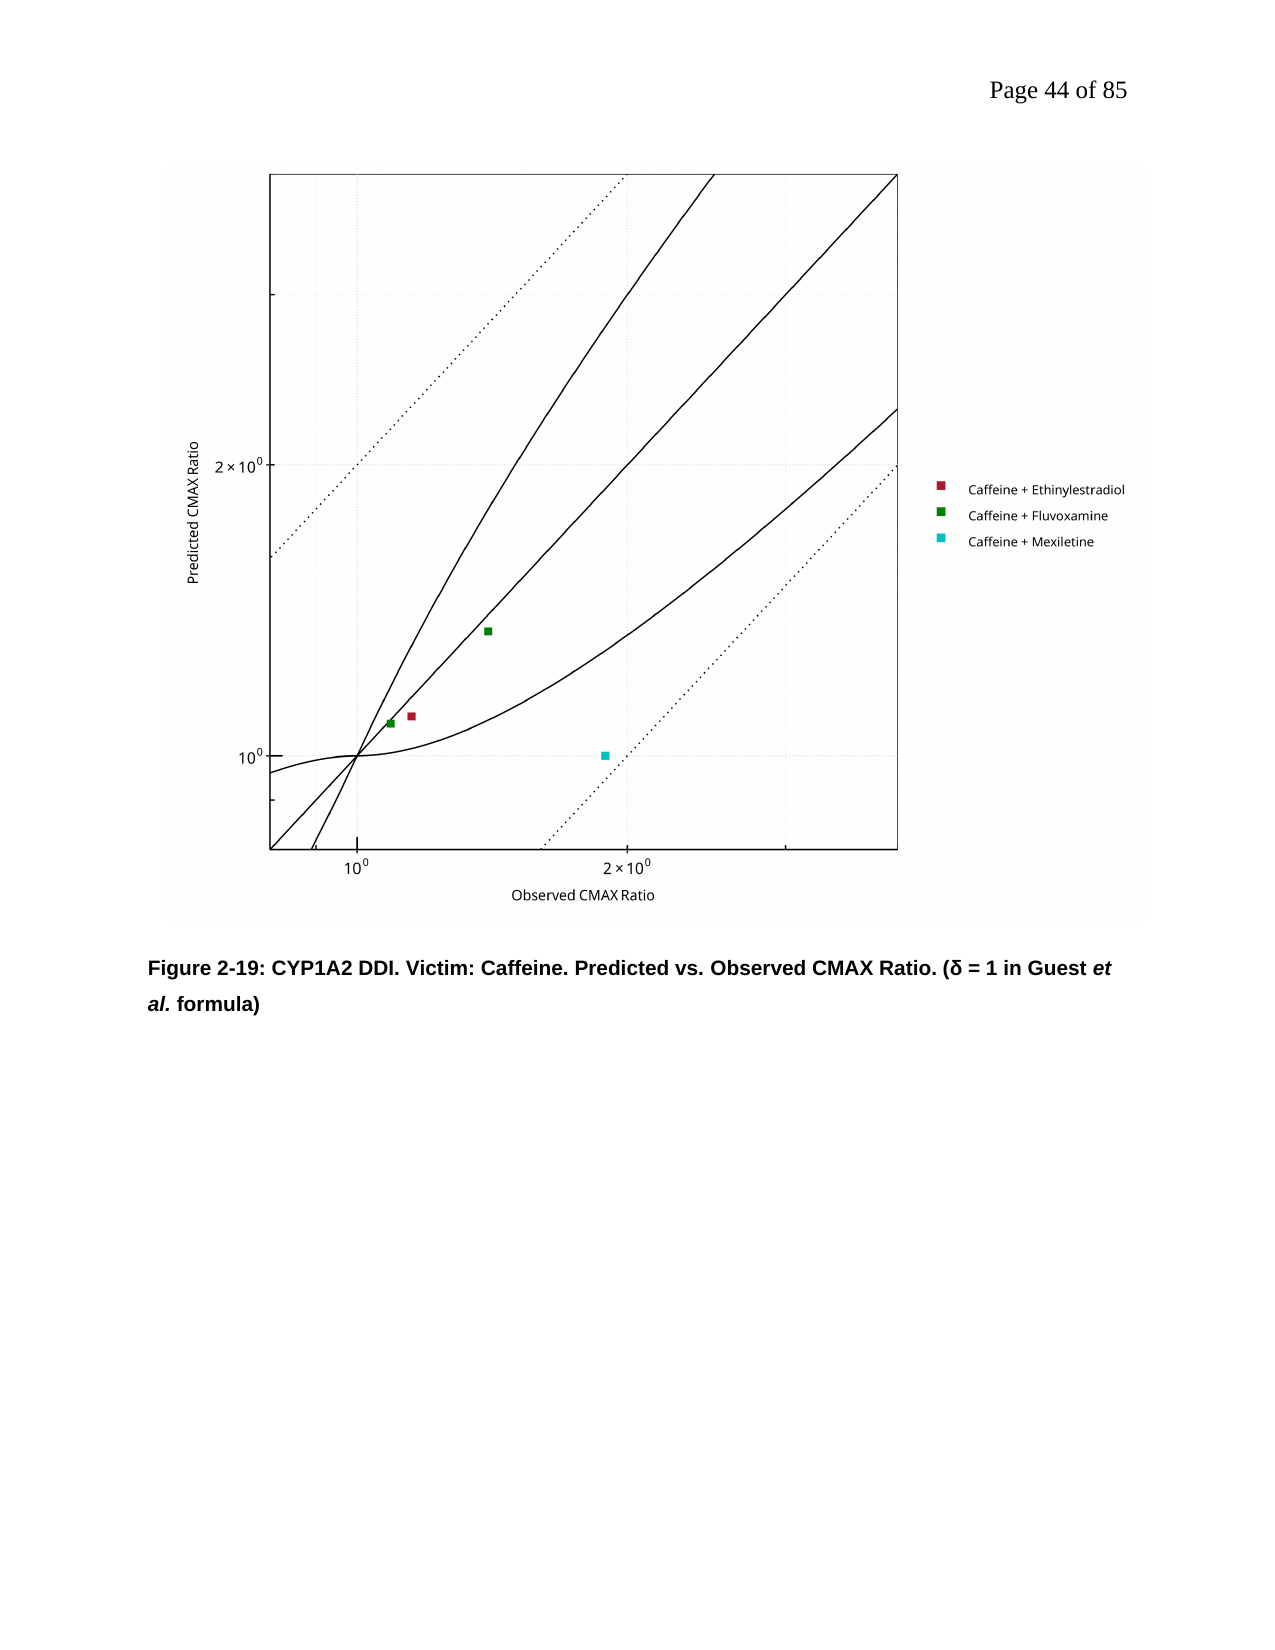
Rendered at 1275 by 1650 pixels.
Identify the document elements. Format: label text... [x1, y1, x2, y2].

text Figure 2-19: CYP1A2 DDI. Victim: Caffeine. Predicted vs. Observed CMAX Ratio. (δ = 1 in Guest et al. formula) [148, 956, 1127, 1016]
picture [166, 166, 1146, 925]
